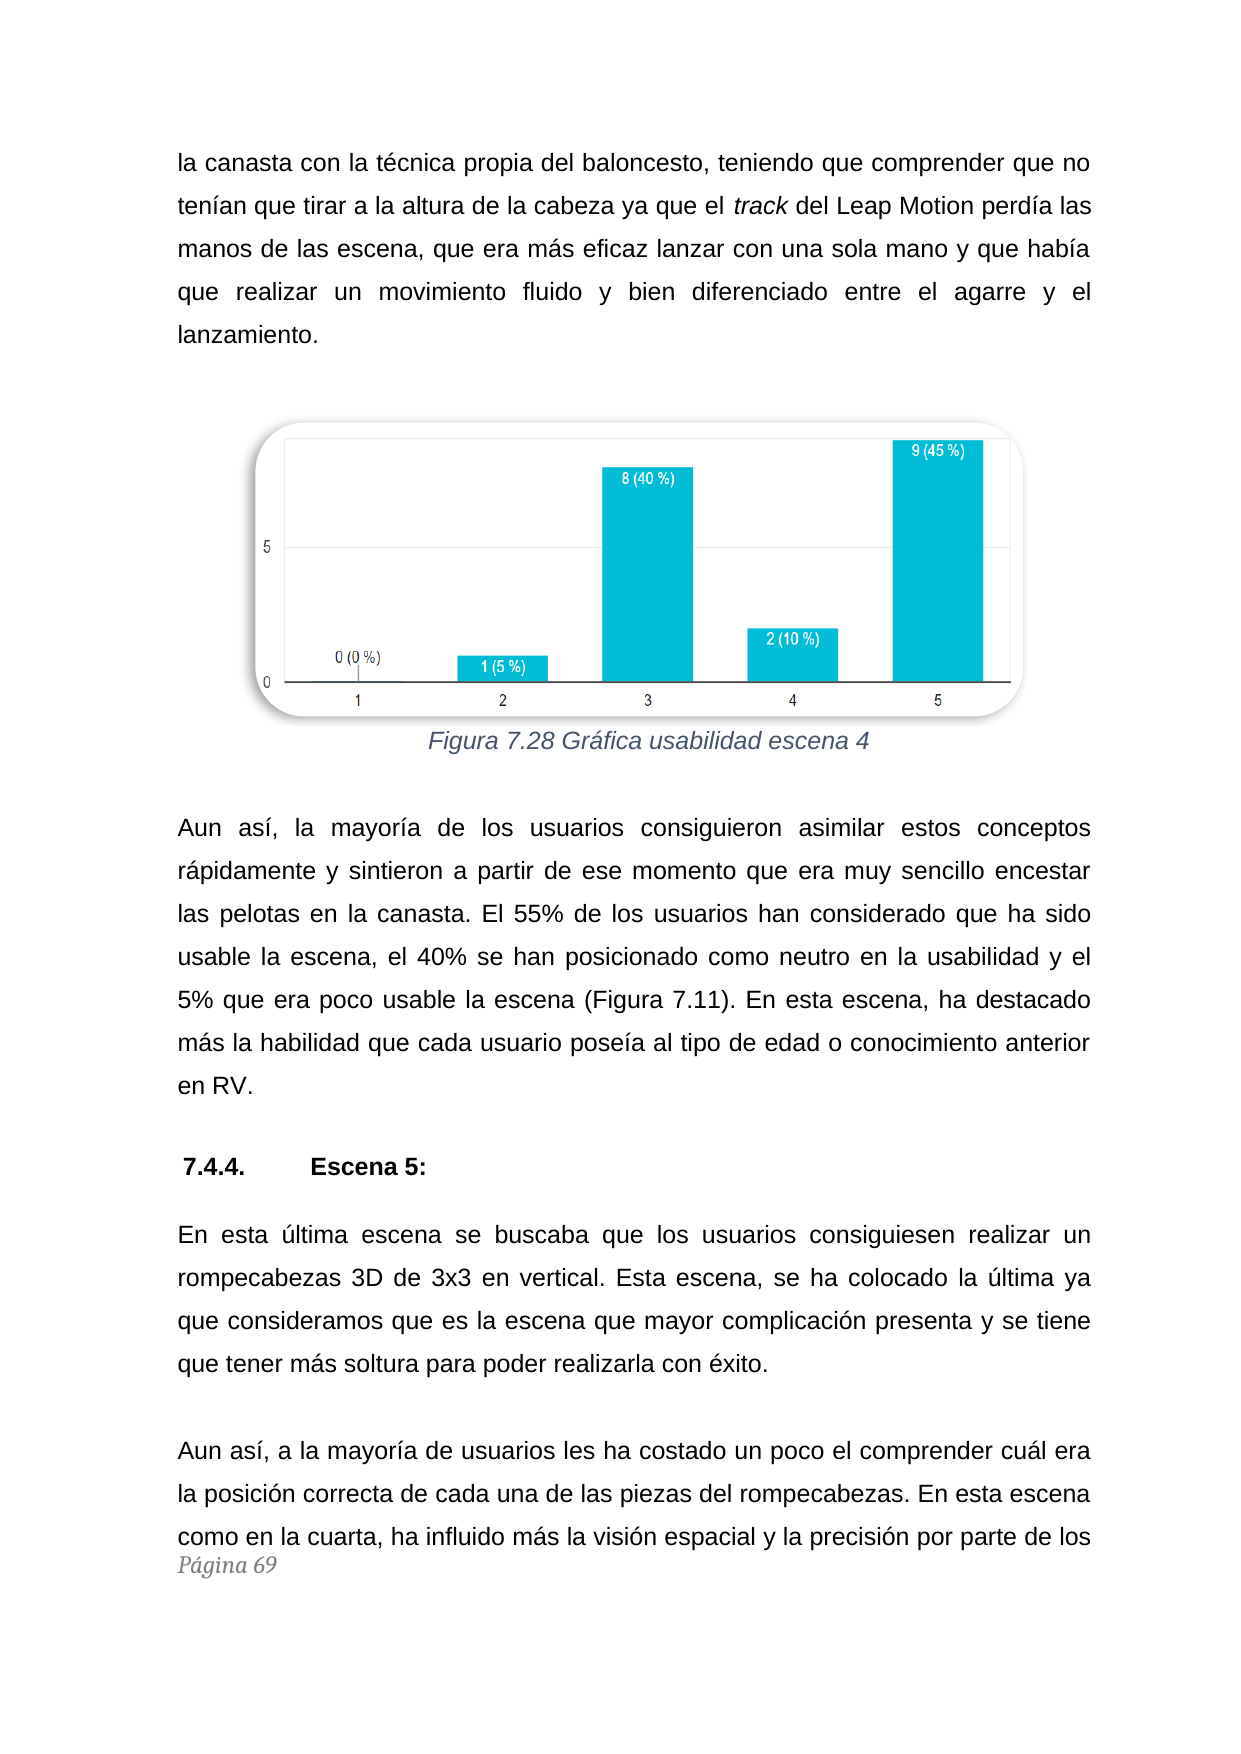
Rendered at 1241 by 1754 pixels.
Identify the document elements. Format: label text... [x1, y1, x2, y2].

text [177, 148, 1092, 349]
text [177, 1436, 1092, 1551]
subtitle Escena 5: [183, 1152, 1092, 1181]
text Aun así, la mayoría de los usuarios consiguieron asimilar estos conceptos rápidamente y sintieron a partir de ese momento que era muy sencillo encestar las pelotas en la canasta. El 55% de los usuarios han considerado que ha sido usable la escena, el 40% se han posicionado como neutro en la usabilidad y el 5% que era poco usable la escena (Figura 7.11). En esta escena, ha destacado más la habilidad que cada usuario poseía al tipo de edad o conocimiento anterior en RV. [177, 812, 1092, 1100]
text En esta última escena se buscaba que los usuarios consiguiesen realizar un rompecabezas 3D de 3x3 en vertical. Esta escena, se ha colocado la última ya que consideramos que es la escena que mayor complicación presenta y se tiene que tener más soltura para poder realizarla con éxito. [177, 1220, 1092, 1378]
picture [255, 422, 1024, 717]
